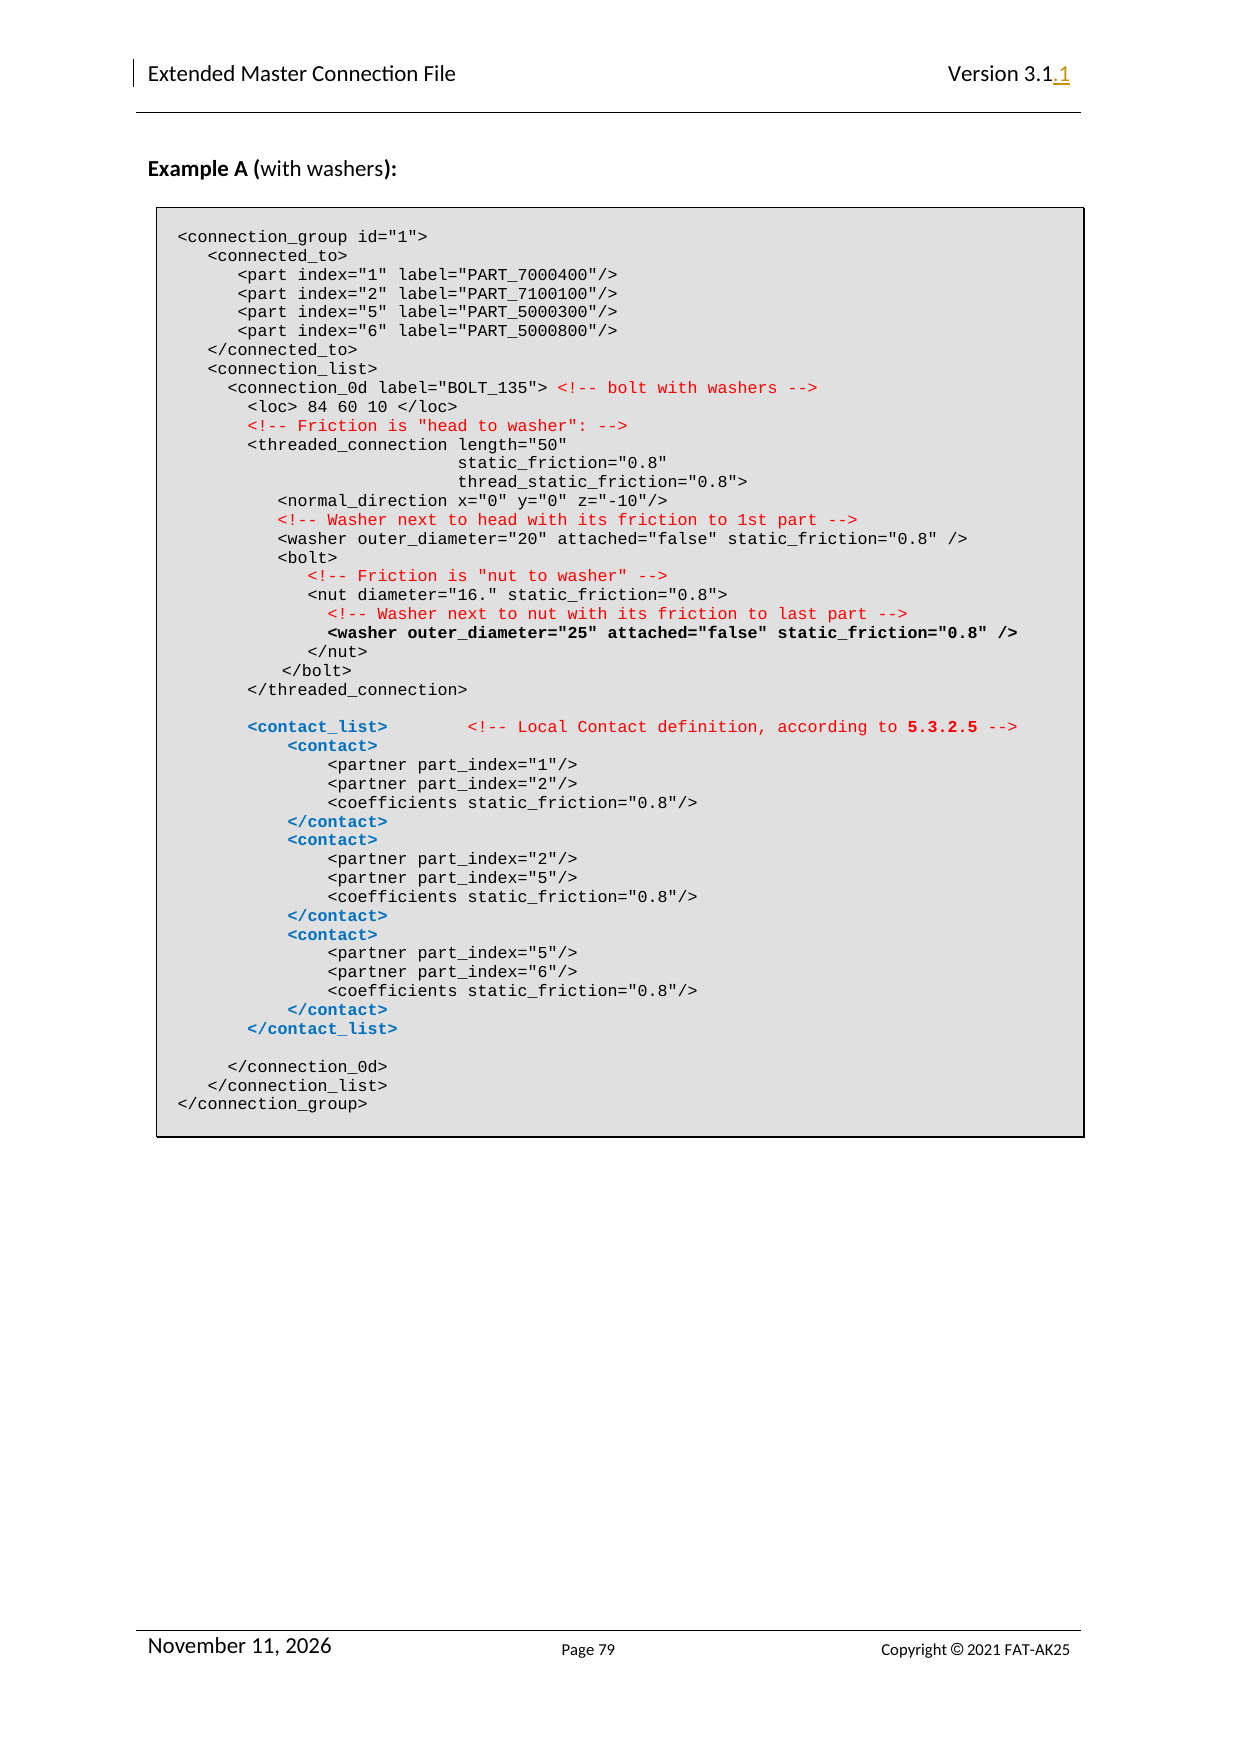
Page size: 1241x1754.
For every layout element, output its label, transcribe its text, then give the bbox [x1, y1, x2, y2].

text <!-- Friction is "nut to washer" --> [157, 565, 1083, 584]
text <partner part_index="2"/> [157, 772, 1083, 791]
text <partner part_index="1"/> [157, 753, 1083, 772]
text <part index="6" label="PART_5000800"/> [157, 320, 1083, 339]
text Example A (with washers): [148, 154, 1092, 182]
text <washer outer_diameter="20" attached="false" static_friction="0.8" /> [157, 527, 1083, 546]
text </connection_group> [157, 1093, 1083, 1112]
text thread_static_friction="0.8"> [157, 471, 1083, 489]
text <coefficients static_friction="0.8"/> [157, 980, 1083, 998]
text <loc> 84 60 10 </loc> [157, 395, 1083, 414]
text <partner part_index="2"/> [157, 848, 1083, 867]
text <washer outer_diameter="25" attached="false" static_friction="0.8" /> [157, 621, 1083, 640]
text <part index="5" label="PART_5000300"/> [157, 301, 1083, 320]
text </contact> [157, 904, 1083, 923]
text <!-- Washer next to nut with its friction to last part --> [157, 603, 1083, 621]
text </connection_0d> [157, 1055, 1083, 1074]
text </connected_to> [157, 339, 1083, 357]
text <part index="2" label="PART_7100100"/> [157, 282, 1083, 301]
text static_friction="0.8" [157, 452, 1083, 471]
text <coefficients static_friction="0.8"/> [157, 791, 1083, 810]
text <threaded_connection length="50" [157, 433, 1083, 452]
text </nut> [157, 640, 1083, 659]
text <connection_list> [157, 357, 1083, 376]
text <nut diameter="16." static_friction="0.8"> [157, 584, 1083, 603]
text <contact_list> <!-- Local Contact definition, according to 5.3.2.5 --> [157, 716, 1083, 734]
text <connection_0d label="BOLT_135"> <!-- bolt with washers --> [157, 376, 1083, 395]
text <partner part_index="6"/> [157, 961, 1083, 980]
text <contact> [157, 829, 1083, 848]
text </contact> [157, 810, 1083, 829]
text </threaded_connection> [157, 678, 1083, 697]
text </connection_list> [157, 1074, 1083, 1093]
text <coefficients static_friction="0.8"/> [157, 885, 1083, 904]
text <connected_to> [157, 244, 1083, 263]
text <partner part_index="5"/> [157, 942, 1083, 961]
text <!-- Friction is "head to washer": --> [157, 414, 1083, 433]
text <contact> [157, 734, 1083, 753]
text <bolt> [157, 546, 1083, 565]
text <connection_group id="1"> [157, 226, 1083, 244]
text <normal_direction x="0" y="0" z="-10"/> [157, 489, 1083, 508]
text <!-- Washer next to head with its friction to 1st part --> [157, 508, 1083, 527]
text <partner part_index="5"/> [157, 867, 1083, 885]
text <contact> [157, 923, 1083, 942]
text </bolt> [157, 659, 1083, 678]
text <part index="1" label="PART_7000400"/> [157, 263, 1083, 282]
text </contact_list> [157, 1017, 1083, 1036]
text </contact> [157, 998, 1083, 1017]
